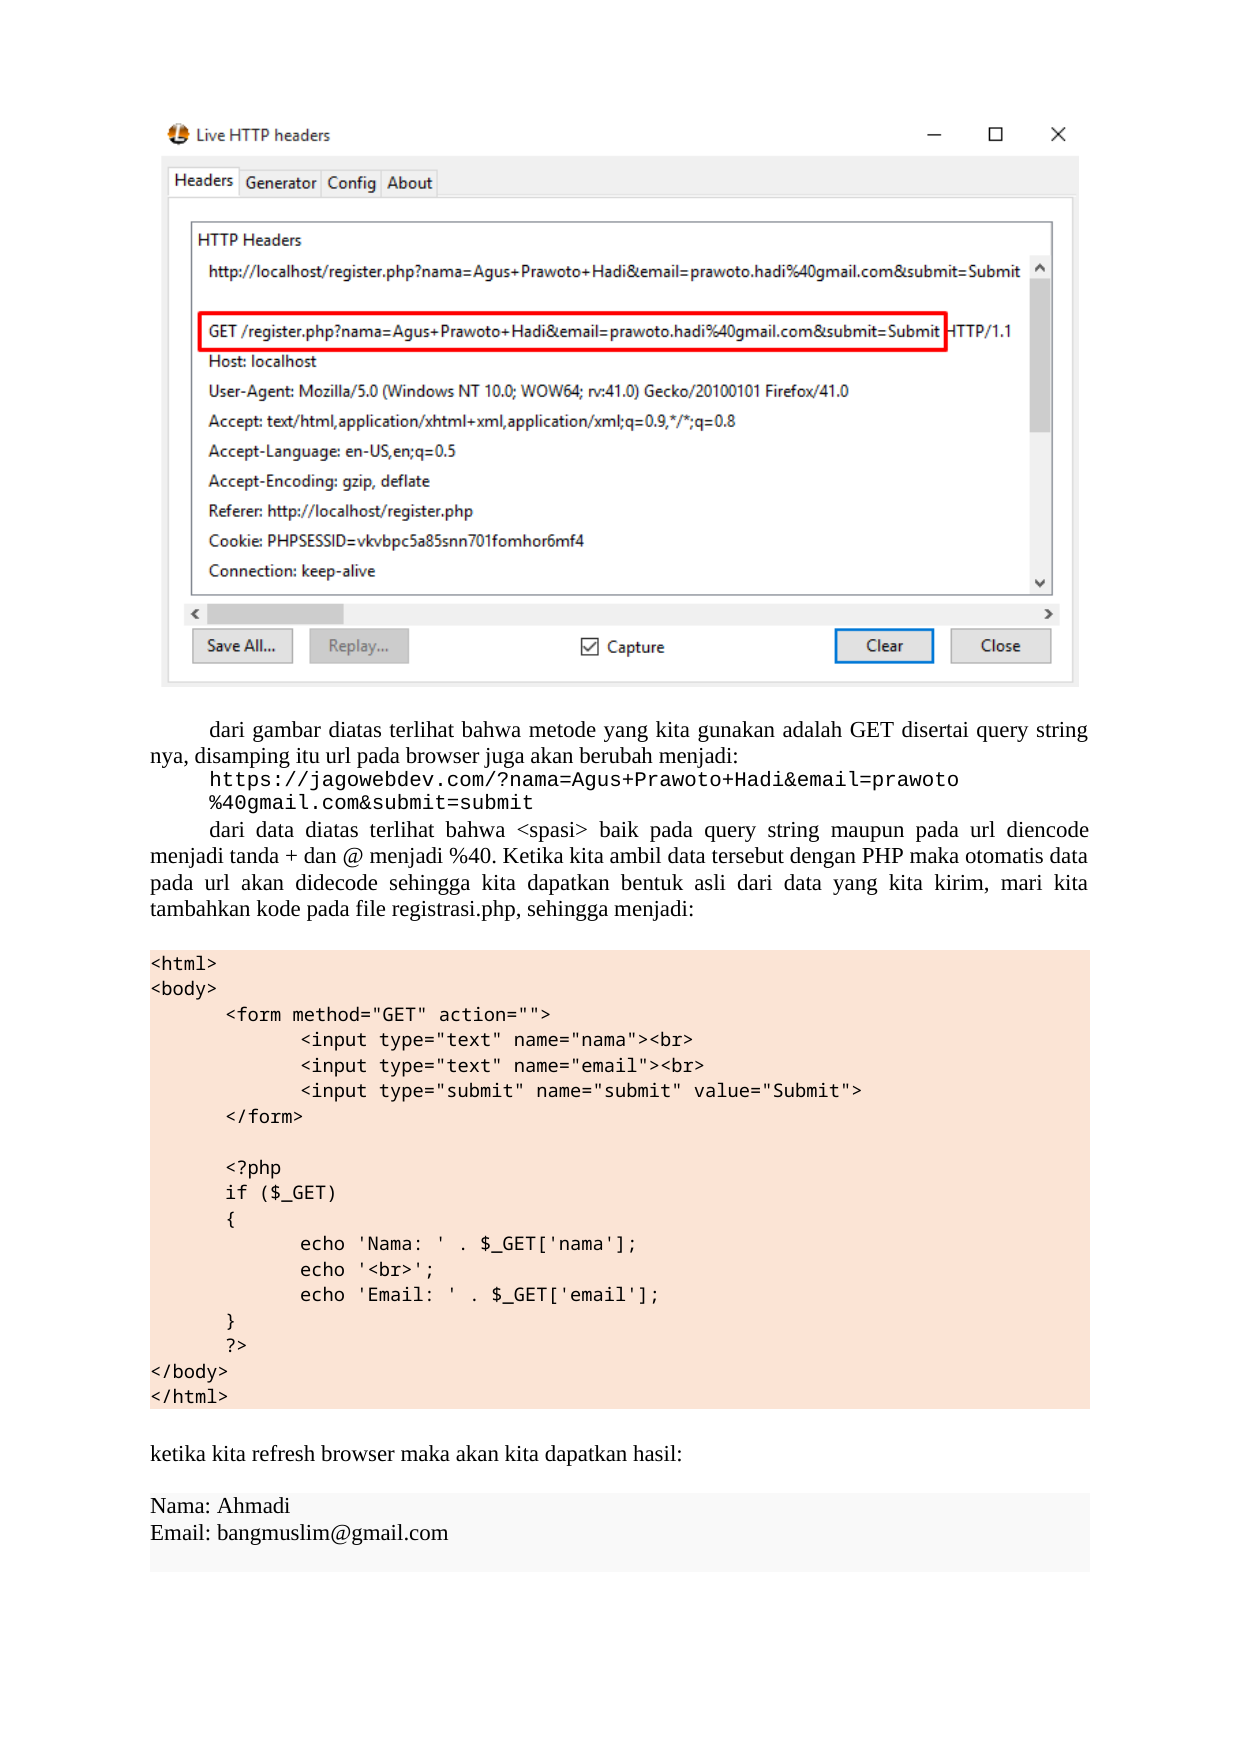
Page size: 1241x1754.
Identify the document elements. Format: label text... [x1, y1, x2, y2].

text <body> [150, 976, 1090, 1001]
text dari data diatas terlihat bahwa <spasi> baik pada query string maupun pada url diencode menjadi tanda + dan @ menjadi %40. Ketika kita ambil data tersebut dengan PHP maka otomatis data pada url akan didecode sehingga kita dapatkan bentuk asli dari data yang kita kirim, mari kita tambahkan kode pada file registrasi.php, sehingga menjadi: [150, 816, 1090, 921]
text <input type="text" name="nama"><br> [150, 1027, 1090, 1052]
text ketika kita refresh browser maka akan kita dapatkan hasil: [150, 1440, 1090, 1466]
text <input type="submit" name="submit" value="Submit"> [150, 1078, 1090, 1103]
text Nama: Ahmadi [150, 1493, 1090, 1519]
text } [150, 1307, 1090, 1333]
text echo '<br>'; [150, 1256, 1090, 1282]
text </form> [150, 1103, 1090, 1129]
text </html> [150, 1384, 1090, 1409]
text ?> [150, 1333, 1090, 1358]
text <form method="GET" action=""> [150, 1001, 1090, 1027]
text if ($_GET) [150, 1180, 1090, 1205]
text echo 'Email: ' . $_GET['email']; [150, 1282, 1090, 1307]
text echo 'Nama: ' . $_GET['nama']; [150, 1231, 1090, 1256]
text </body> [150, 1358, 1090, 1384]
text https://jagowebdev.com/?nama=Agus+Prawoto+Hadi&email=prawoto%40gmail.com&submit=submit [209, 768, 1090, 816]
text Email: bangmuslim@gmail.com [150, 1519, 1090, 1545]
text { [150, 1205, 1090, 1231]
text <?php [150, 1154, 1090, 1180]
picture [161, 118, 1079, 687]
text <html> [150, 950, 1090, 976]
text <input type="text" name="email"><br> [150, 1052, 1090, 1078]
text dari gambar diatas terlihat bahwa metode yang kita gunakan adalah GET disertai query string nya, disamping itu url pada browser juga akan berubah menjadi: [150, 716, 1090, 768]
